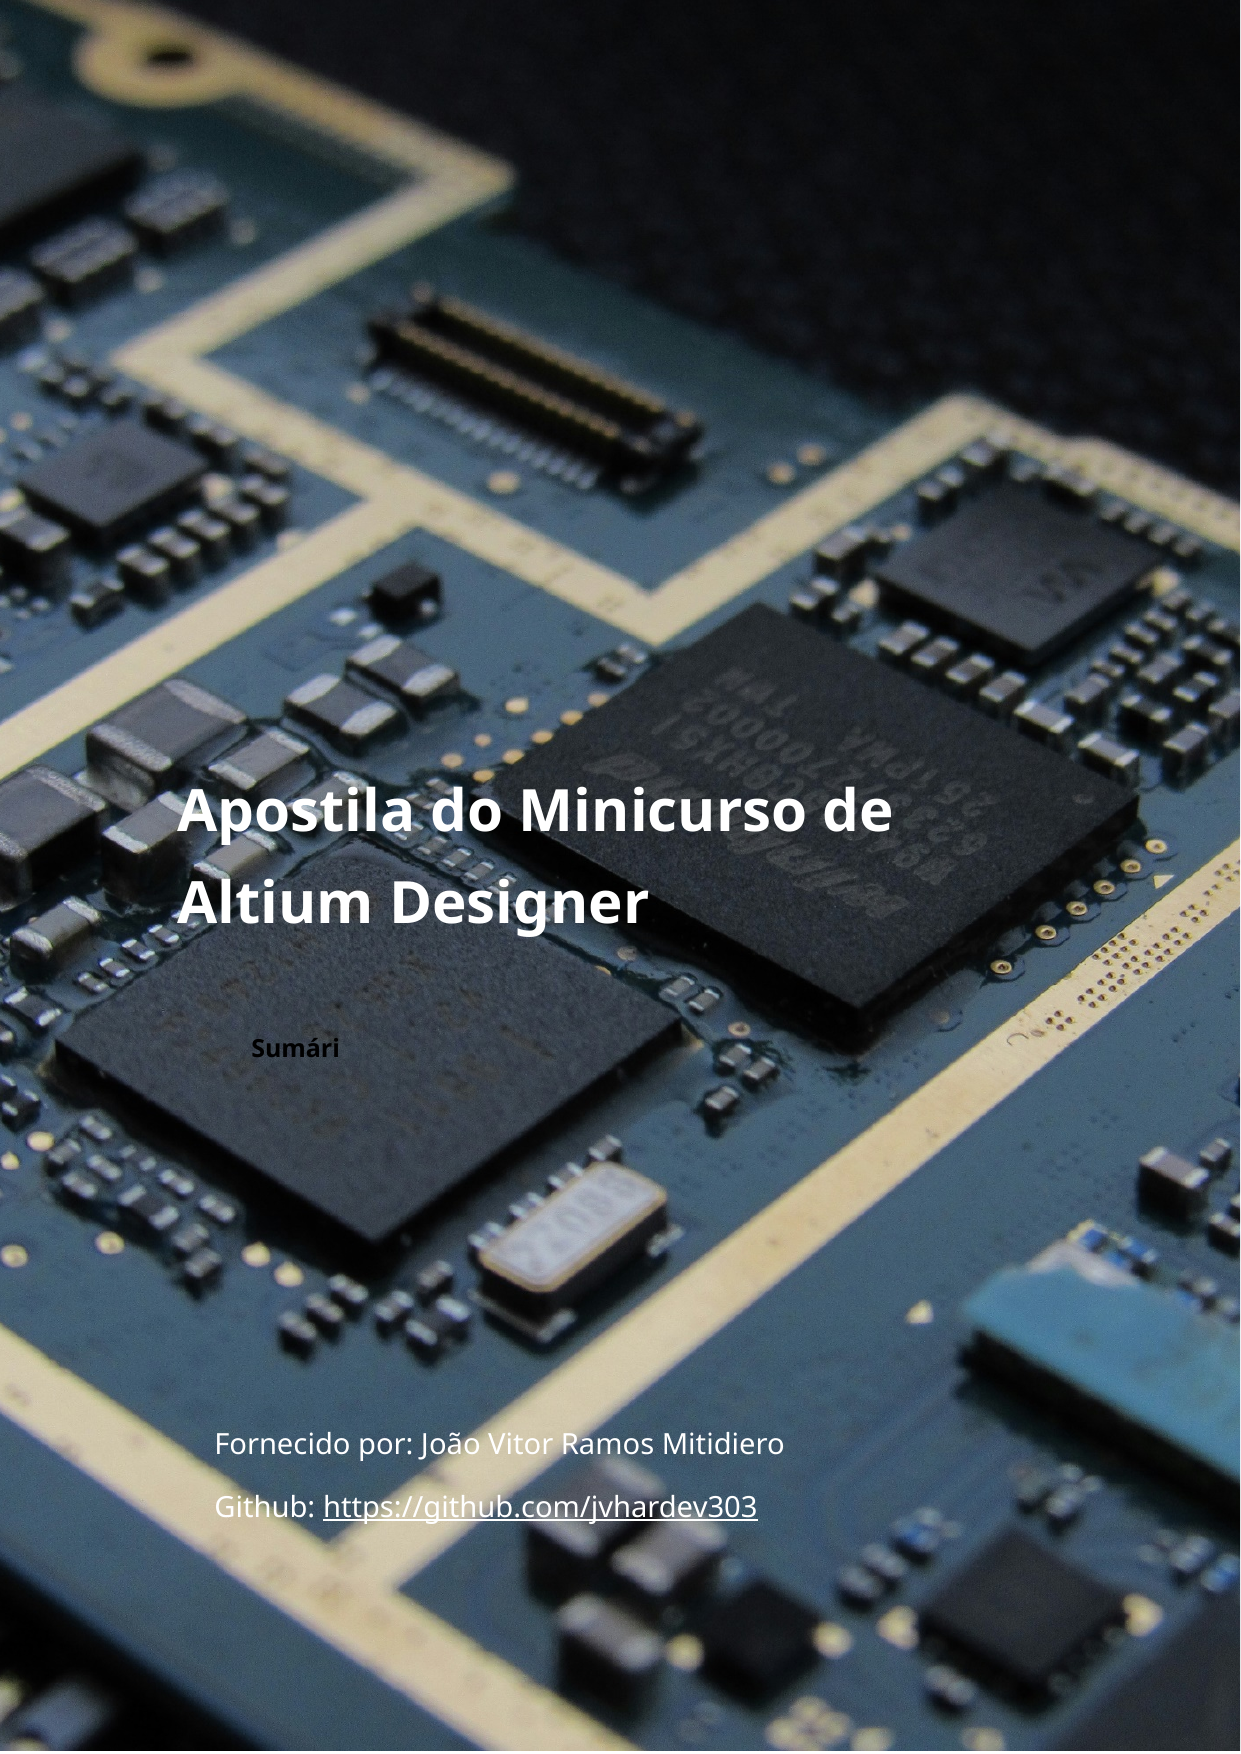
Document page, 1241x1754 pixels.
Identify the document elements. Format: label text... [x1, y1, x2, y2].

text Apostila do Minicurso de Altium Designer [177, 769, 1063, 940]
picture [0, 0, 1241, 1751]
